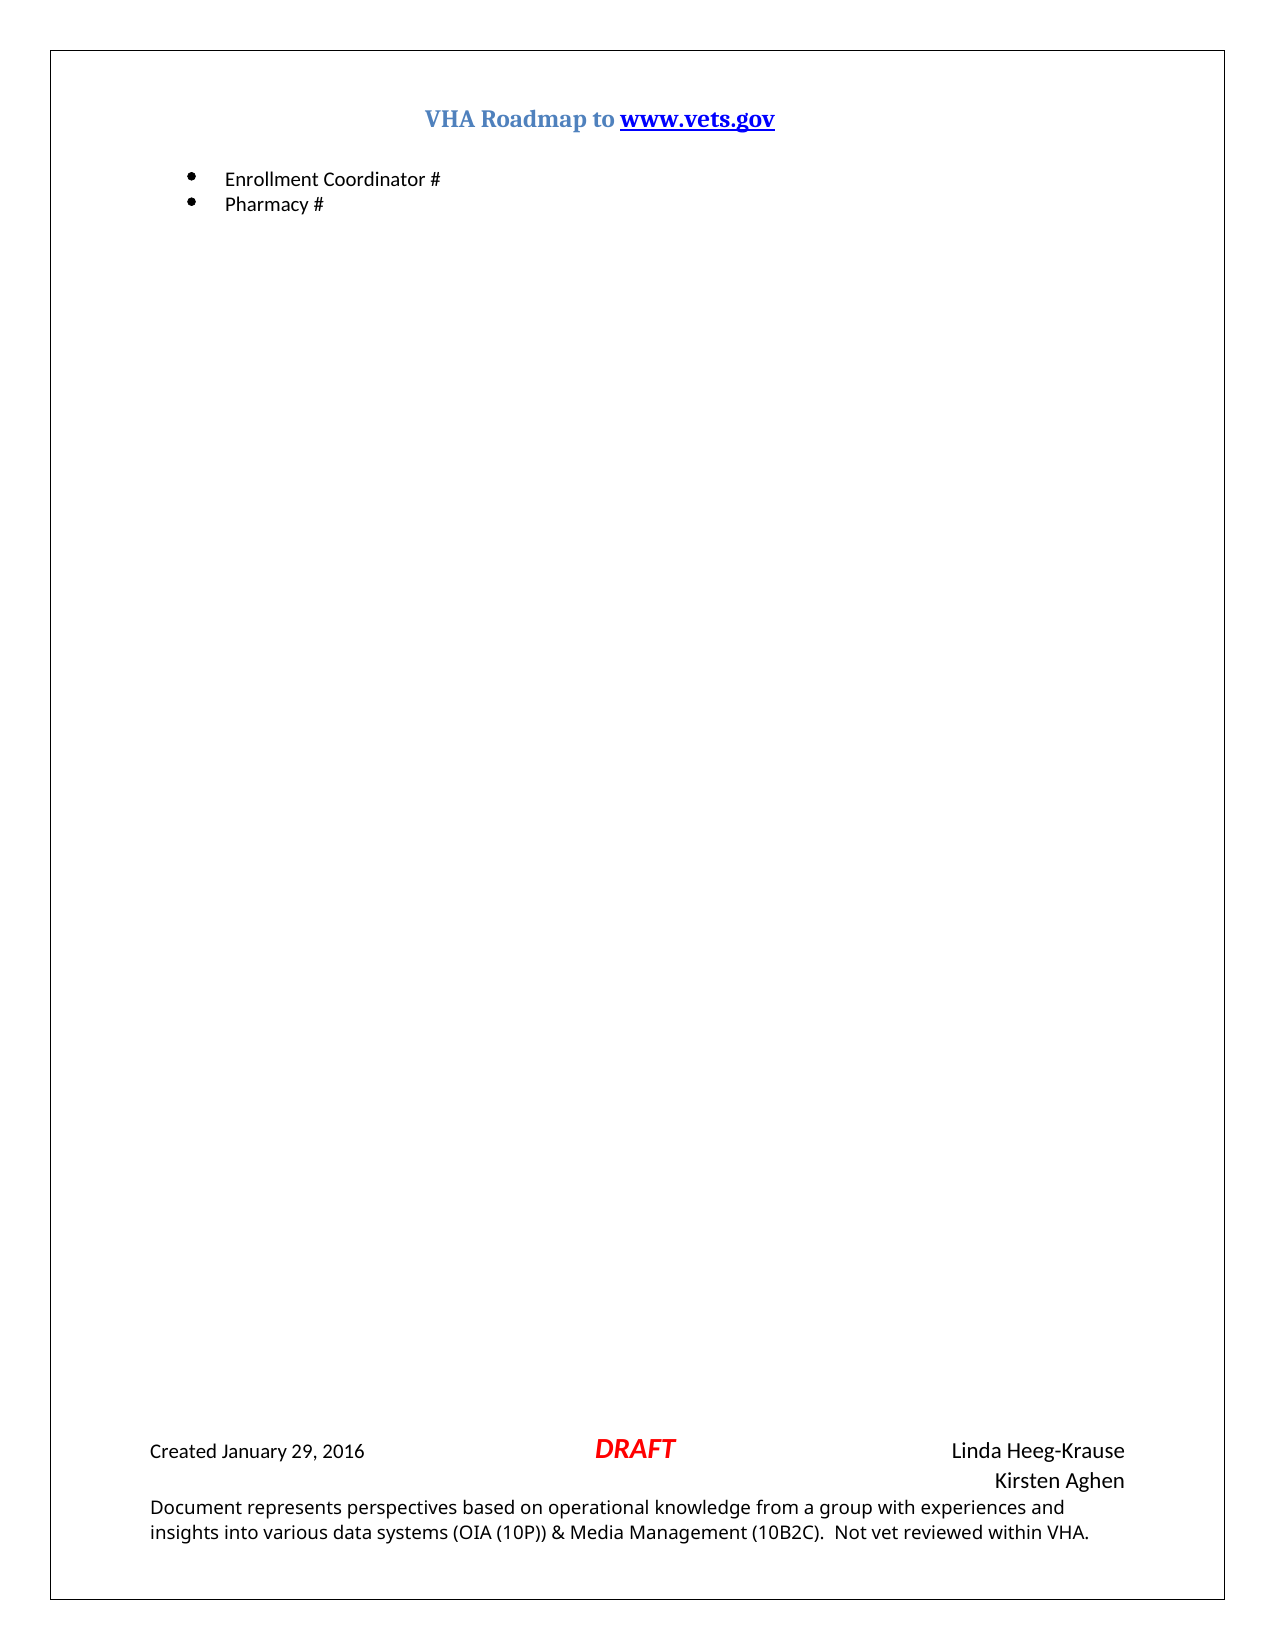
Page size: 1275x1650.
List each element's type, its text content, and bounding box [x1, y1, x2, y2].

list Pharmacy # [187, 191, 1125, 217]
list Enrollment Coordinator # [187, 166, 1125, 191]
